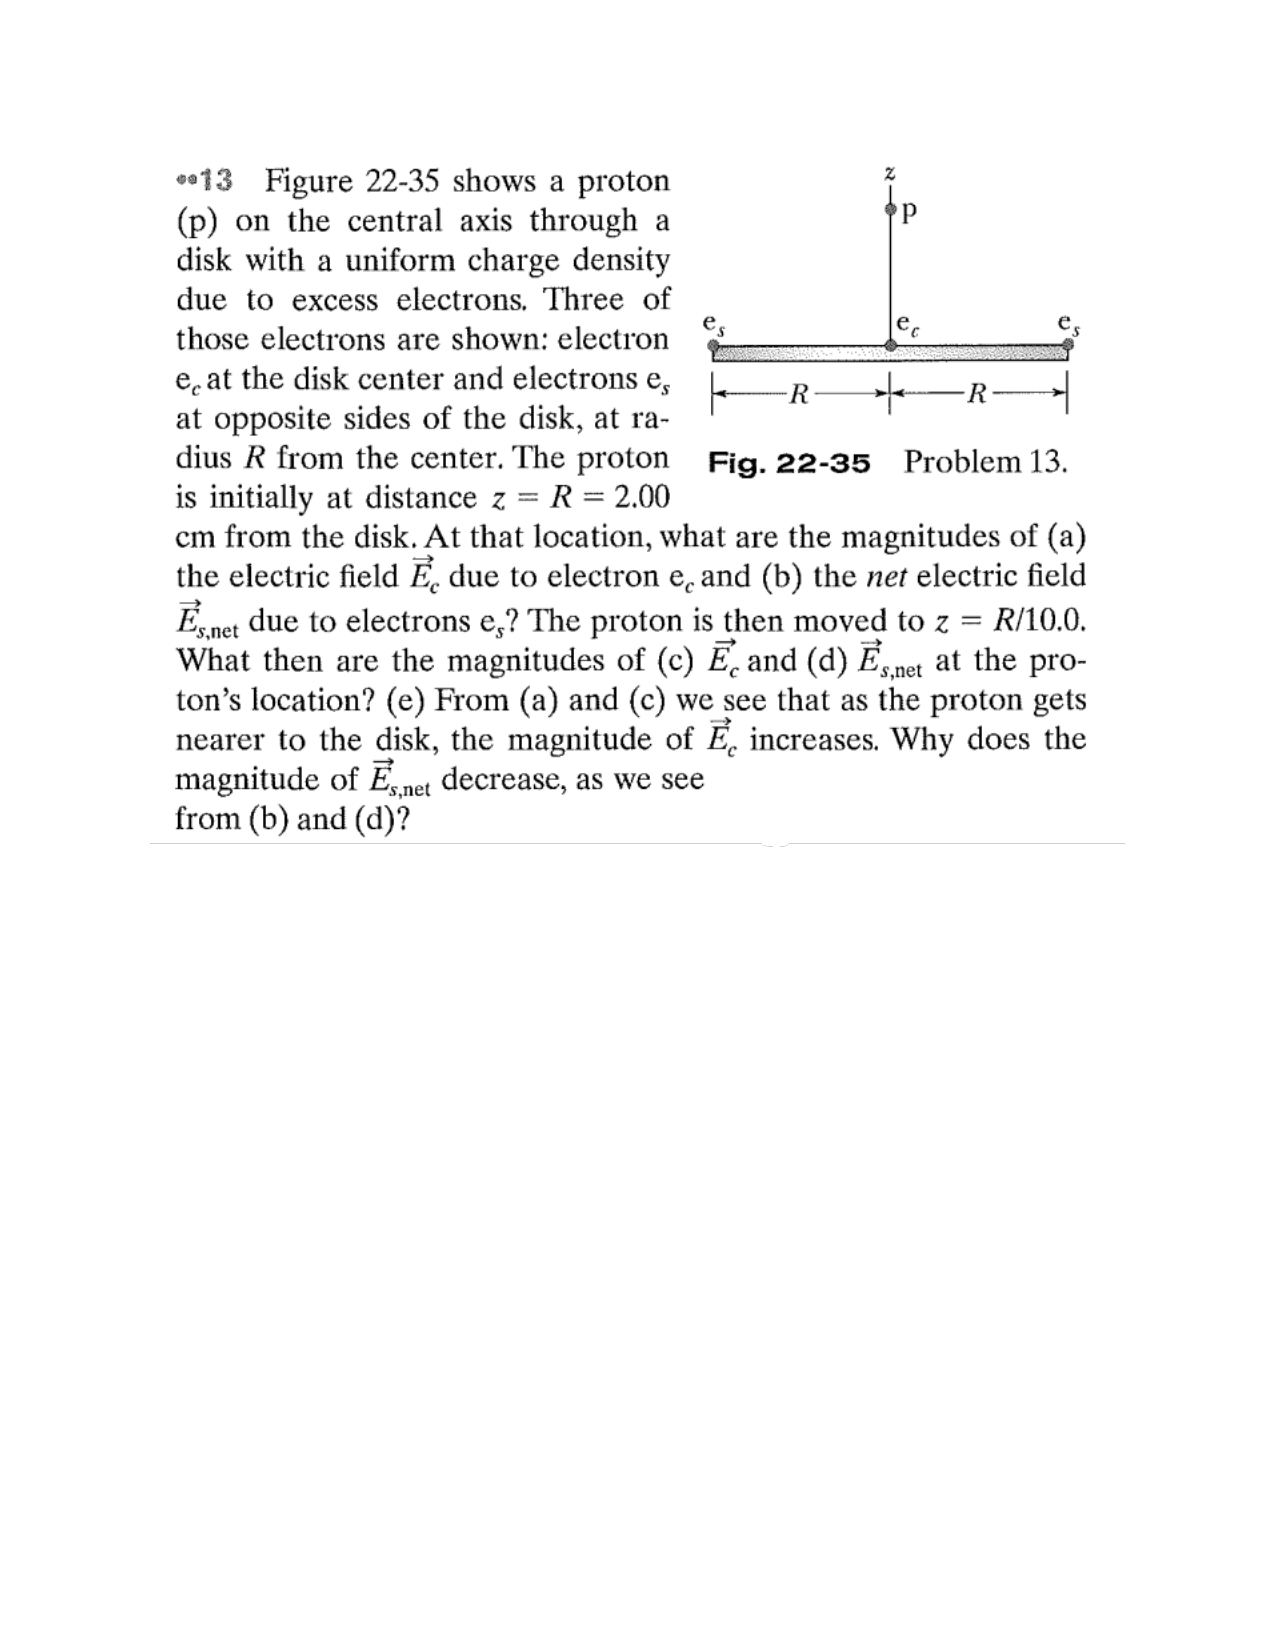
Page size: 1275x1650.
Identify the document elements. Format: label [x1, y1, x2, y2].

picture [150, 150, 1125, 848]
